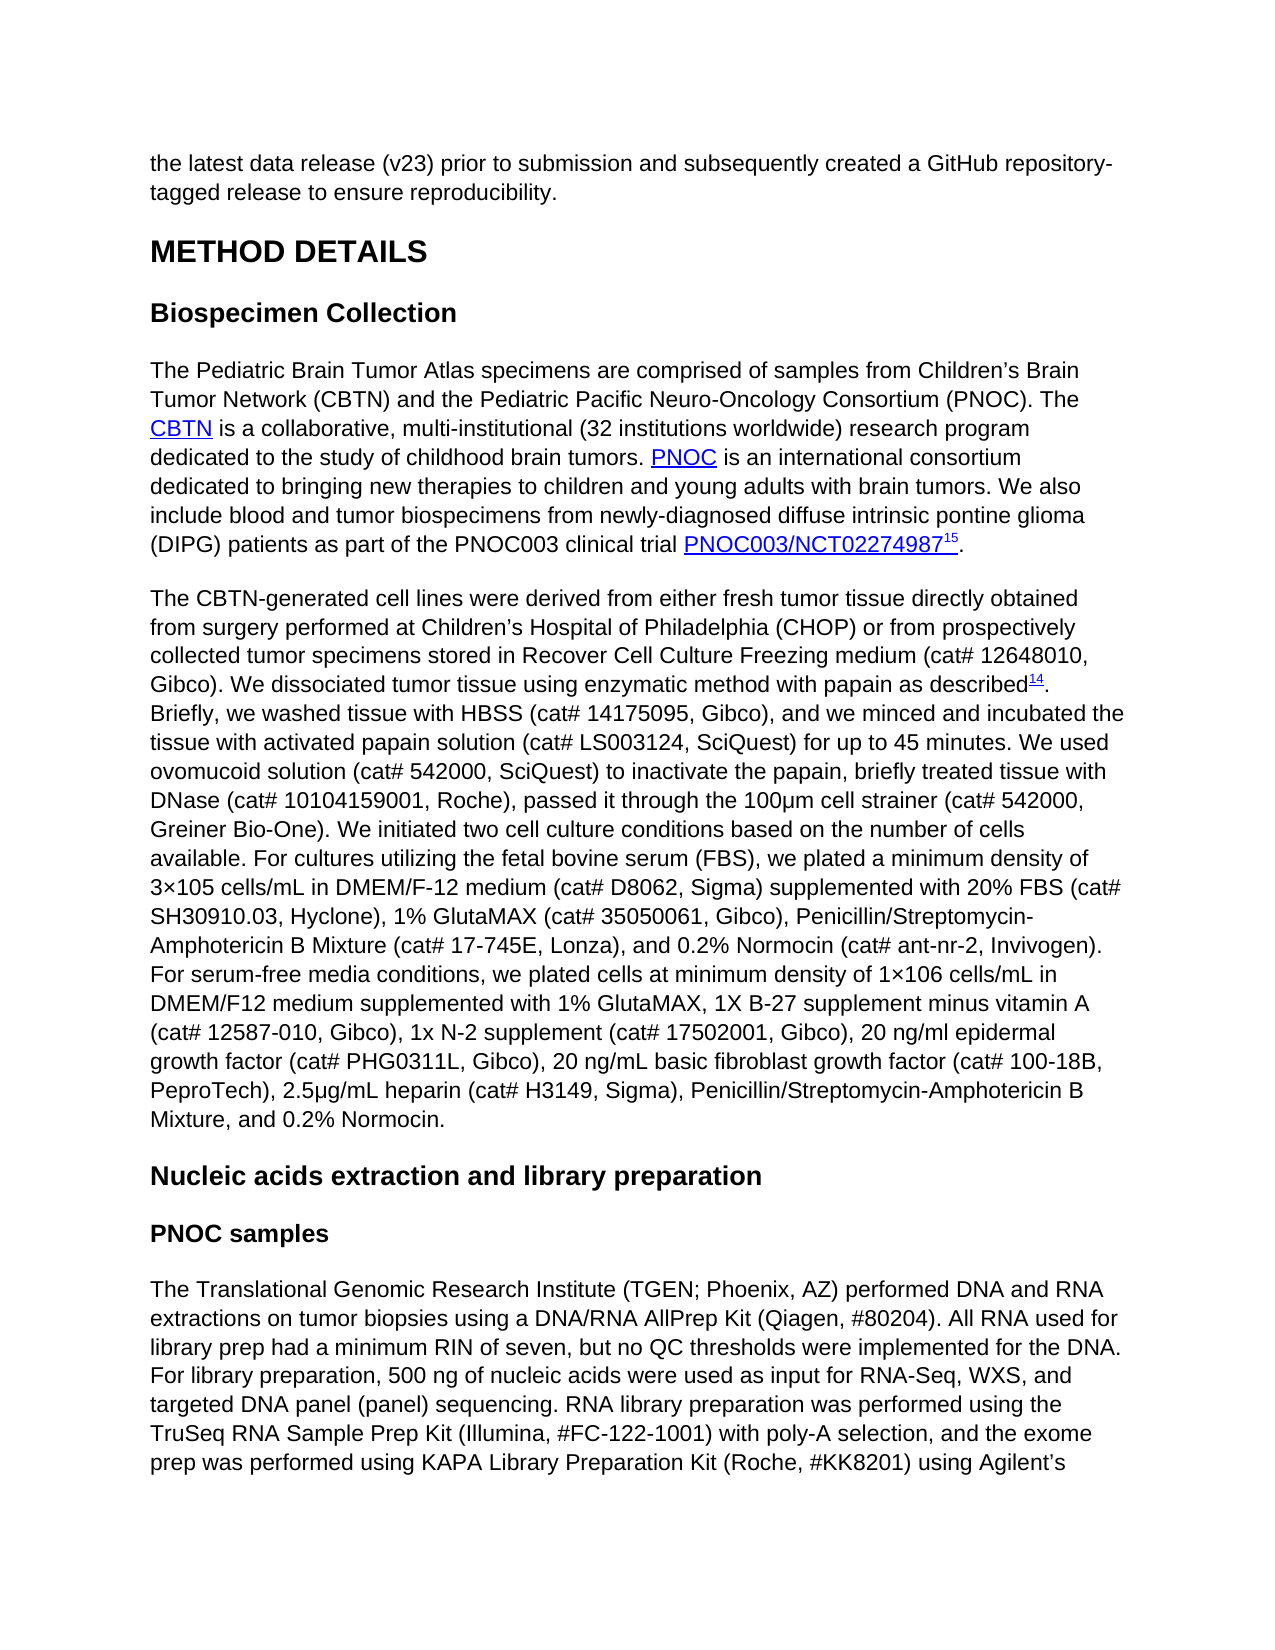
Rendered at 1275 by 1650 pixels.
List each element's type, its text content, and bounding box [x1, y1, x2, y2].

text The CBTN-generated cell lines were derived from either fresh tumor tissue directly obtained from surgery performed at Children’s Hospital of Philadelphia (CHOP) or from prospectively collected tumor specimens stored in Recover Cell Culture Freezing medium (cat# 12648010, Gibco). We dissociated tumor tissue using enzymatic method with papain as described14. Briefly, we washed tissue with HBSS (cat# 14175095, Gibco), and we minced and incubated the tissue with activated papain solution (cat# LS003124, SciQuest) for up to 45 minutes. We used ovomucoid solution (cat# 542000, SciQuest) to inactivate the papain, briefly treated tissue with DNase (cat# 10104159001, Roche), passed it through the 100μm cell strainer (cat# 542000, Greiner Bio-One). We initiated two cell culture conditions based on the number of cells available. For cultures utilizing the fetal bovine serum (FBS), we plated a minimum density of 3×105 cells/mL in DMEM/F-12 medium (cat# D8062, Sigma) supplemented with 20% FBS (cat# SH30910.03, Hyclone), 1% GlutaMAX (cat# 35050061, Gibco), Penicillin/Streptomycin-Amphotericin B Mixture (cat# 17-745E, Lonza), and 0.2% Normocin (cat# ant-nr-2, Invivogen). For serum-free media conditions, we plated cells at minimum density of 1×106 cells/mL in DMEM/F12 medium supplemented with 1% GlutaMAX, 1X B-27 supplement minus vitamin A (cat# 12587-010, Gibco), 1x N-2 supplement (cat# 17502001, Gibco), 20 ng/ml epidermal growth factor (cat# PHG0311L, Gibco), 20 ng/mL basic fibroblast growth factor (cat# 100-18B, PeproTech), 2.5μg/mL heparin (cat# H3149, Sigma), Penicillin/Streptomycin-Amphotericin B Mixture, and 0.2% Normocin. [150, 584, 1125, 1132]
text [150, 1276, 1125, 1476]
text The Pediatric Brain Tumor Atlas specimens are comprised of samples from Children’s Brain Tumor Network (CBTN) and the Pediatric Pacific Neuro-Oncology Consortium (PNOC). The CBTN is a collaborative, multi-institutional (32 institutions worldwide) research program dedicated to the study of childhood brain tumors. PNOC is an international consortium dedicated to bringing new therapies to children and young adults with brain tumors. We also include blood and tumor biospecimens from newly-diagnosed diffuse intrinsic pontine glioma (DIPG) patients as part of the PNOC003 clinical trial PNOC003/NCT0227498715. [150, 357, 1125, 557]
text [150, 150, 1125, 205]
subtitle PNOC samples [150, 1219, 1125, 1248]
subtitle Biospecimen Collection [150, 297, 1125, 329]
subtitle Nucleic acids extraction and library preparation [150, 1160, 1125, 1191]
subtitle METHOD DETAILS [150, 233, 1125, 269]
